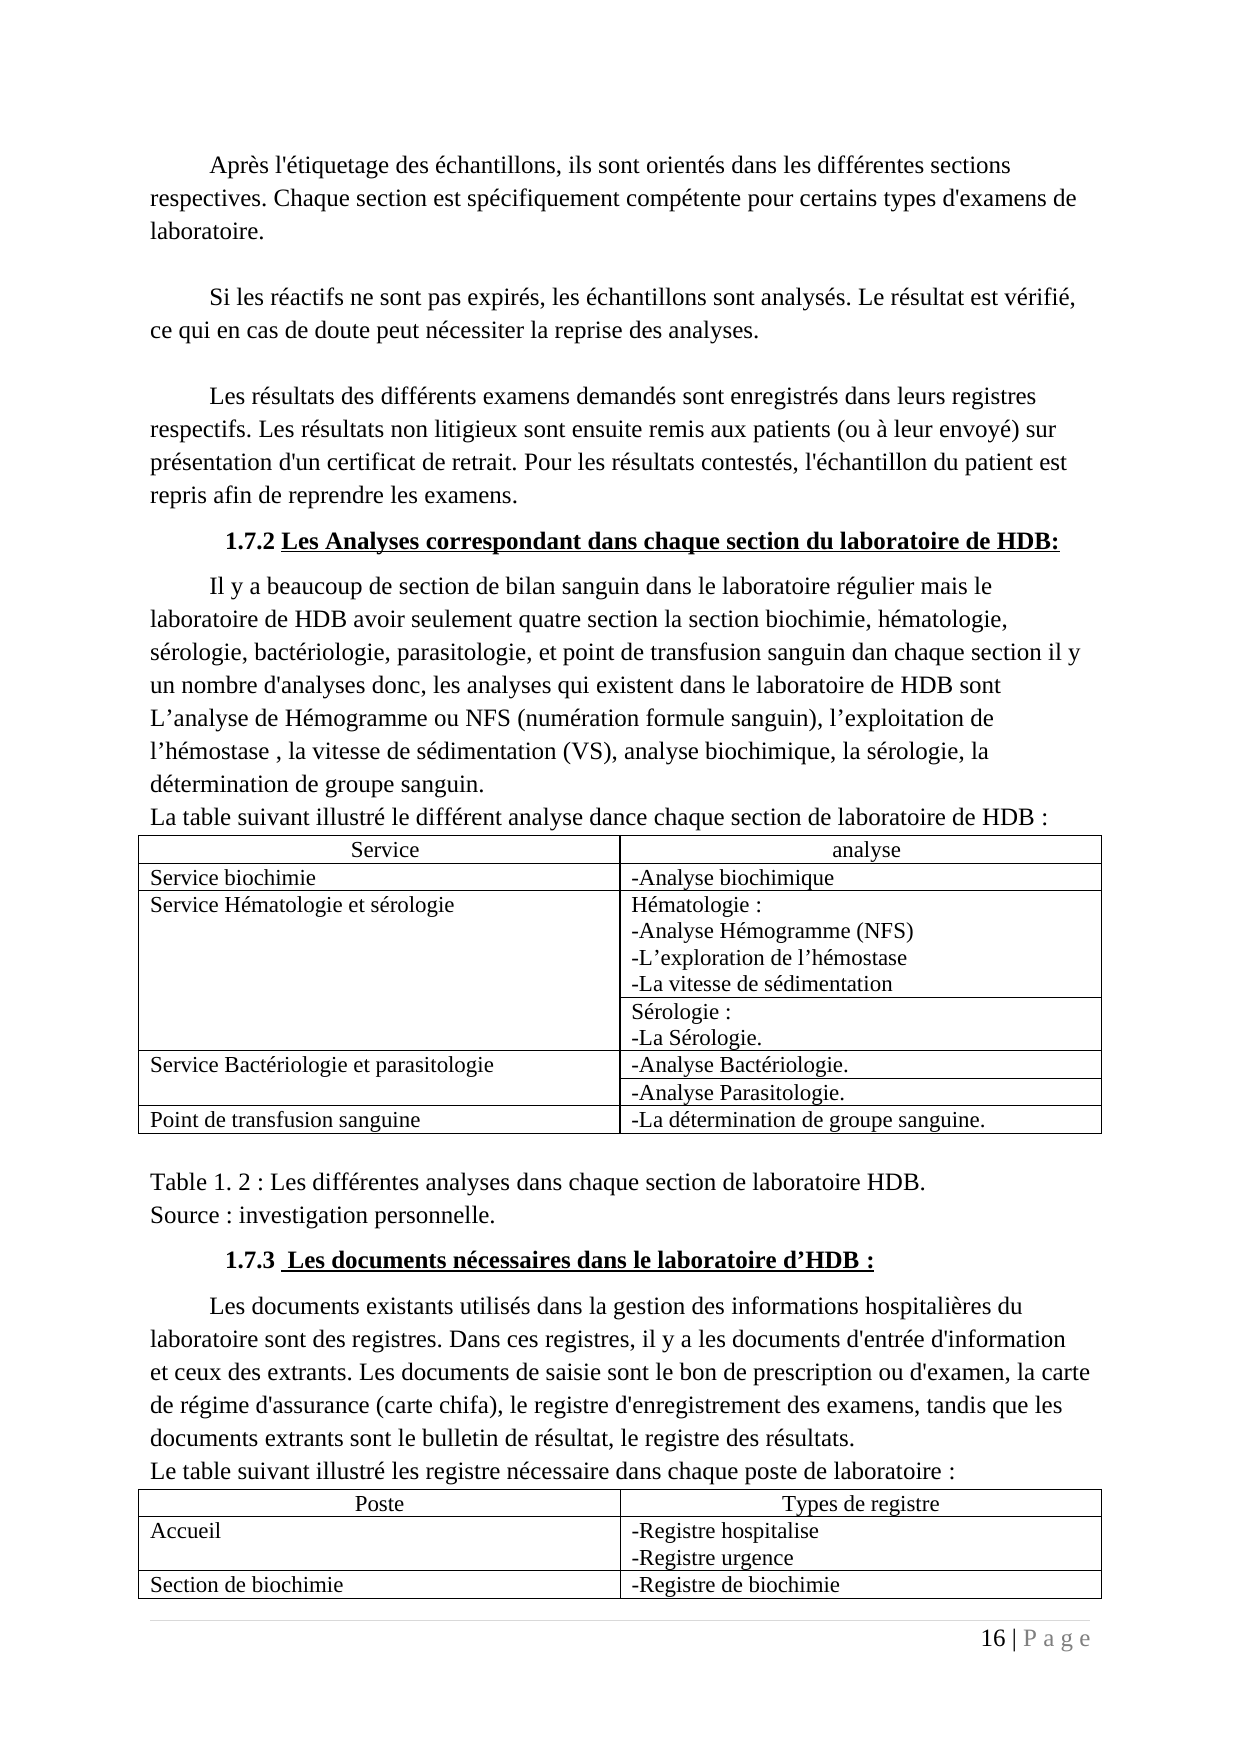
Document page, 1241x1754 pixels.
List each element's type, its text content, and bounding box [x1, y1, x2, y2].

text Les résultats des différents examens demandés sont enregistrés dans leurs registres respectifs. Les résultats non litigieux sont ensuite remis aux patients (ou à leur envoyé) sur présentation d'un certificat de retrait. Pour les résultats contestés, l'échantillon du patient est repris afin de reprendre les examens. [150, 381, 1090, 509]
table_cell Hématologie : -Analyse Hémogramme (NFS) -L’exploration de l’hémostase -La vitesse de sédimentation [621, 891, 1101, 997]
table_cell -Analyse Parasitologie. [621, 1079, 1101, 1105]
table_cell Sérologie : -La Sérologie. [621, 998, 1101, 1050]
table_header Service [139, 836, 619, 863]
text Les Analyses correspondant dans chaque section du laboratoire de HDB: [225, 526, 1090, 554]
table_cell Service biochimie [139, 864, 619, 890]
text Si les réactifs ne sont pas expirés, les échantillons sont analysés. Le résultat est vérifié, ce qui en cas de doute peut nécessiter la reprise des analyses. [150, 282, 1090, 344]
table_cell -Analyse biochimique [621, 864, 1101, 890]
text Après l'étiquetage des échantillons, ils sont orientés dans les différentes sections respectives. Chaque section est spécifiquement compétente pour certains types d'examens de laboratoire. [150, 150, 1090, 245]
table_cell Service Hématologie et sérologie [139, 891, 619, 1050]
table_cell -Registre de biochimie [621, 1571, 1101, 1597]
text Les documents existants utilisés dans la gestion des informations hospitalières du laboratoire sont des registres. Dans ces registres, il y a les documents d'entrée d'information et ceux des extrants. Les documents de saisie sont le bon de prescription ou d'examen, la carte de régime d'assurance (carte chifa), le registre d'enregistrement des examens, tandis que les documents extrants sont le bulletin de résultat, le registre des résultats. [150, 1291, 1090, 1357]
table_cell -Registre hospitalise -Registre urgence [621, 1517, 1101, 1570]
text Source : investigation personnelle. [150, 1200, 1090, 1228]
table_cell -La détermination de groupe sanguine. [621, 1106, 1101, 1133]
table_header analyse [621, 836, 1101, 863]
table_cell Accueil [139, 1517, 620, 1570]
text Les documents nécessaires dans le laboratoire d’HDB : [225, 1245, 1090, 1274]
text Le table suivant illustré les registre nécessaire dans chaque poste de laboratoire : [150, 1456, 1090, 1484]
table_cell -Analyse Bactériologie. [621, 1051, 1101, 1078]
table_cell Service Bactériologie et parasitologie [139, 1051, 619, 1105]
table_cell Point de transfusion sanguine [139, 1106, 619, 1133]
text La table suivant illustré le différent analyse dance chaque section de laboratoire de HDB : [150, 802, 1090, 831]
table_header Poste [139, 1490, 620, 1516]
table_cell Section de biochimie [139, 1571, 620, 1597]
table_header Types de registre [621, 1490, 1101, 1516]
text Il y a beaucoup de section de bilan sanguin dans le laboratoire régulier mais le laboratoire de HDB avoir seulement quatre section la section biochimie, hématologie, sérologie, bactériologie, parasitologie, et point de transfusion sanguin dan chaque section il y un nombre d'analyses donc, les analyses qui existent dans le laboratoire de HDB sont L’analyse de Hémogramme ou NFS (numération formule sanguin), l’exploitation de l’hémostase , la vitesse de sédimentation (VS), analyse biochimique, la sérologie, la détermination de groupe sanguin. [150, 571, 1090, 798]
text Les documents existants utilisés dans la gestion des informations hospitalières du laboratoire sont des registres. Dans ces registres, il y a les documents d'entrée d'information et ceux des extrants. Les documents de saisie sont le bon de prescription ou d'examen, la carte de régime d'assurance (carte chifa), le registre d'enregistrement des examens, tandis que les documents extrants sont le bulletin de résultat, le registre des résultats. [150, 1386, 1090, 1452]
